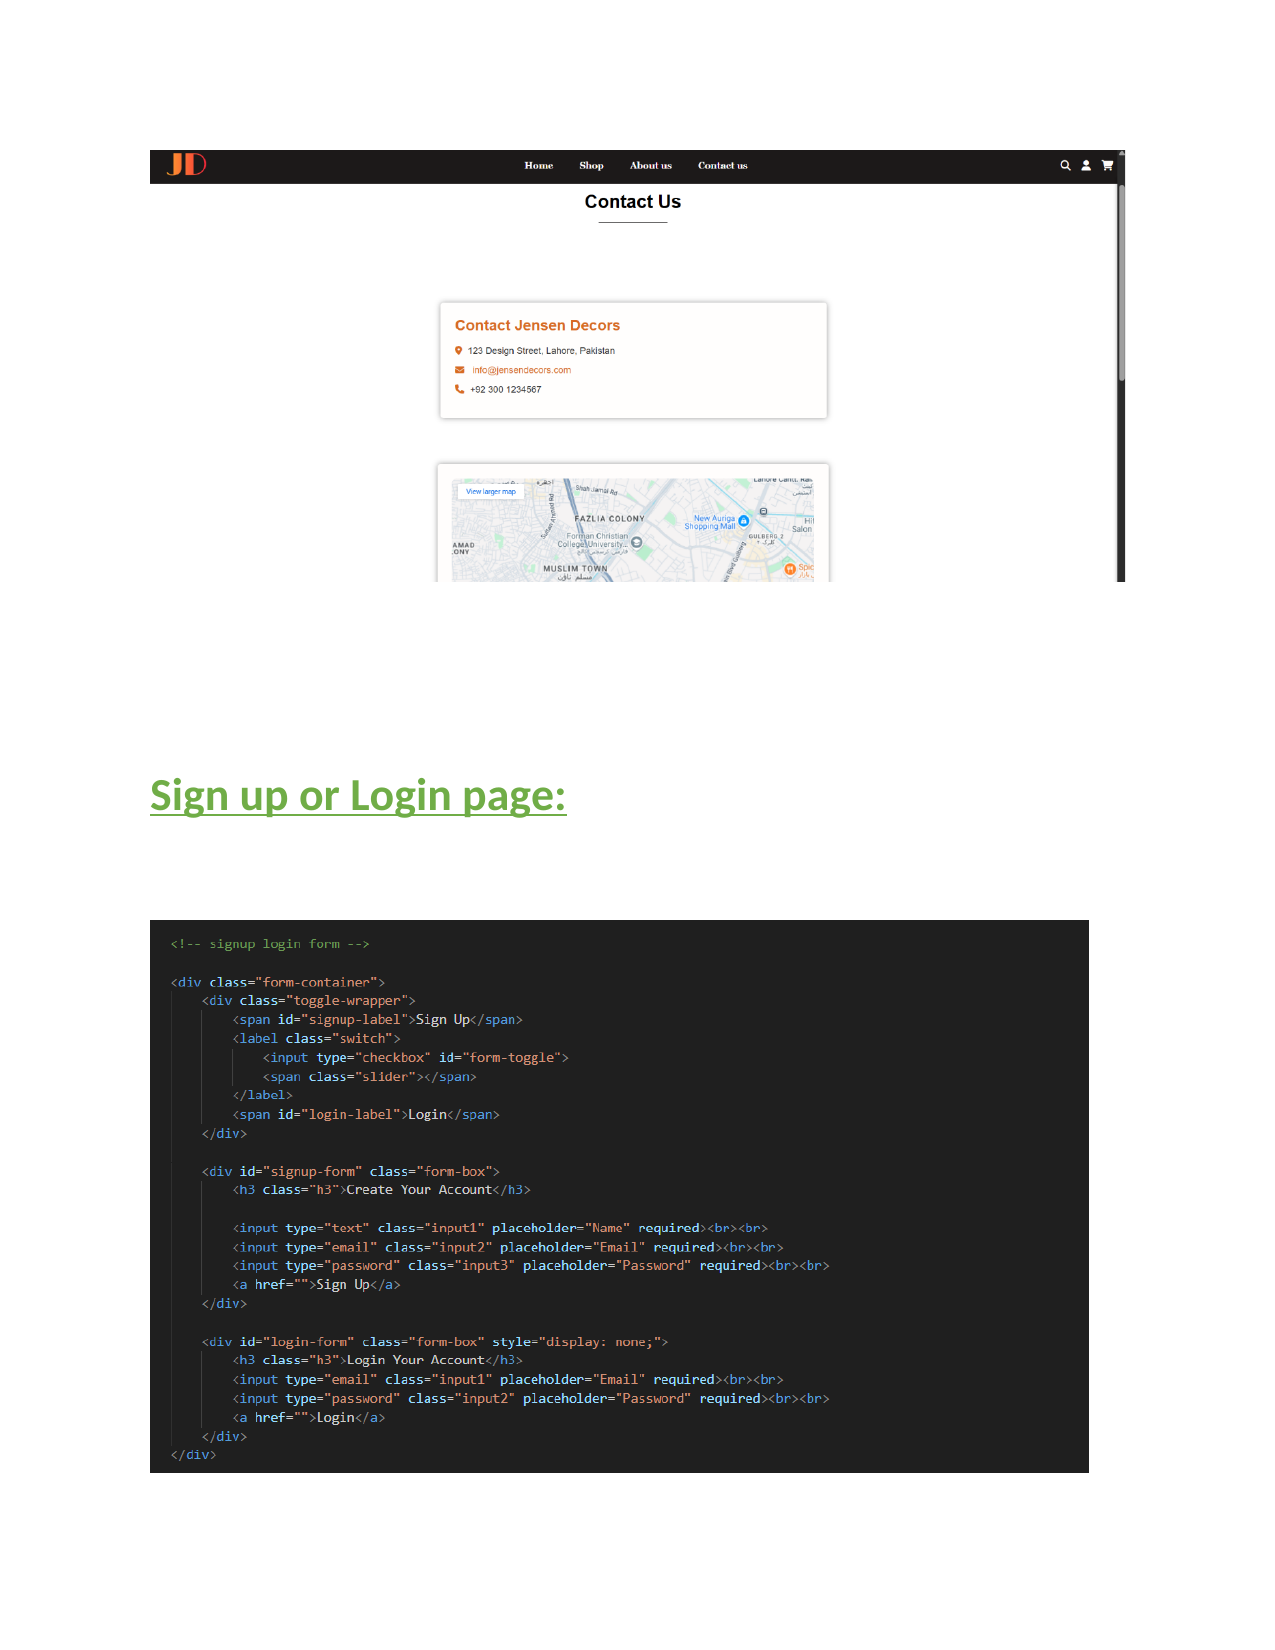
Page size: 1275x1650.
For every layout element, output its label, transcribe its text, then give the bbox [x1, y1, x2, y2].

picture [150, 150, 1125, 582]
picture [150, 920, 1089, 1473]
text Sign up or Login page: [150, 766, 1125, 822]
